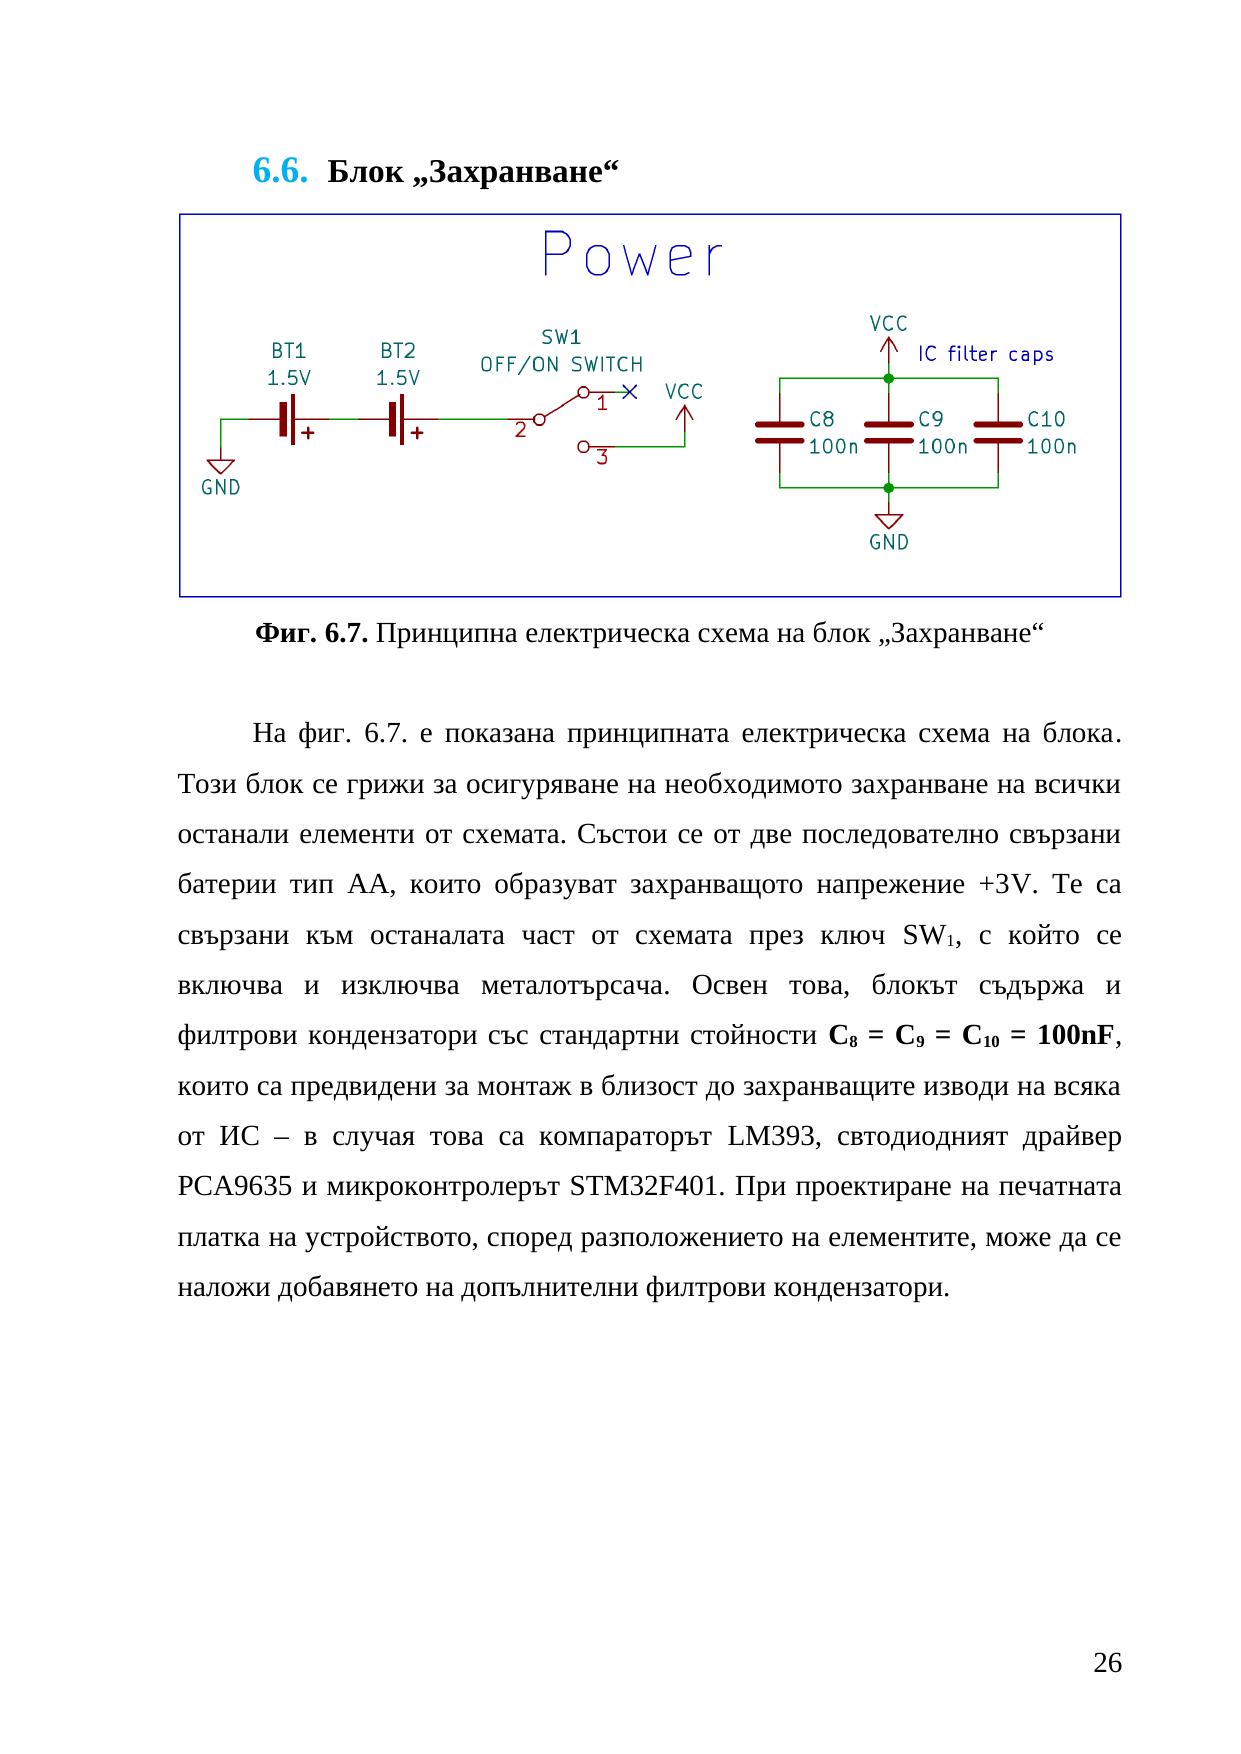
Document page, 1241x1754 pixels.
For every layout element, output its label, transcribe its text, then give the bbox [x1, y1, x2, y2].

picture [177, 212, 1123, 599]
text На фиг. 6.7. е показана принципната електрическа схема на блока. Този блок се грижи за осигуряване на необходимото захранване на всички останали елементи от схемата. Състои се от две последователно свързани батерии тип AA, които образуват захранващото напрежение +3V. Те са свързани към останалата част от схемата през ключ SW1, с който се включва и изключва металотърсача. Освен това, блокът съдържа и филтрови кондензатори със стандартни стойности C8 = C9 = C10 = 100nF, които са предвидени за монтаж в близост до захранващите изводи на всяка от ИС – в случая това са компараторът LM393, свтодиодният драйвер PCA9635 и микроконтролерът STM32F401. При проектиране на печатната платка на устройството, според разположението на елементите, може да се наложи добавянето на допълнителни филтрови кондензатори. [177, 716, 1122, 1303]
text Фиг. 6.7. Принципна електрическа схема на блок „Захранване“ [177, 615, 1122, 648]
subtitle Блок „Захранване“ [215, 148, 1122, 191]
